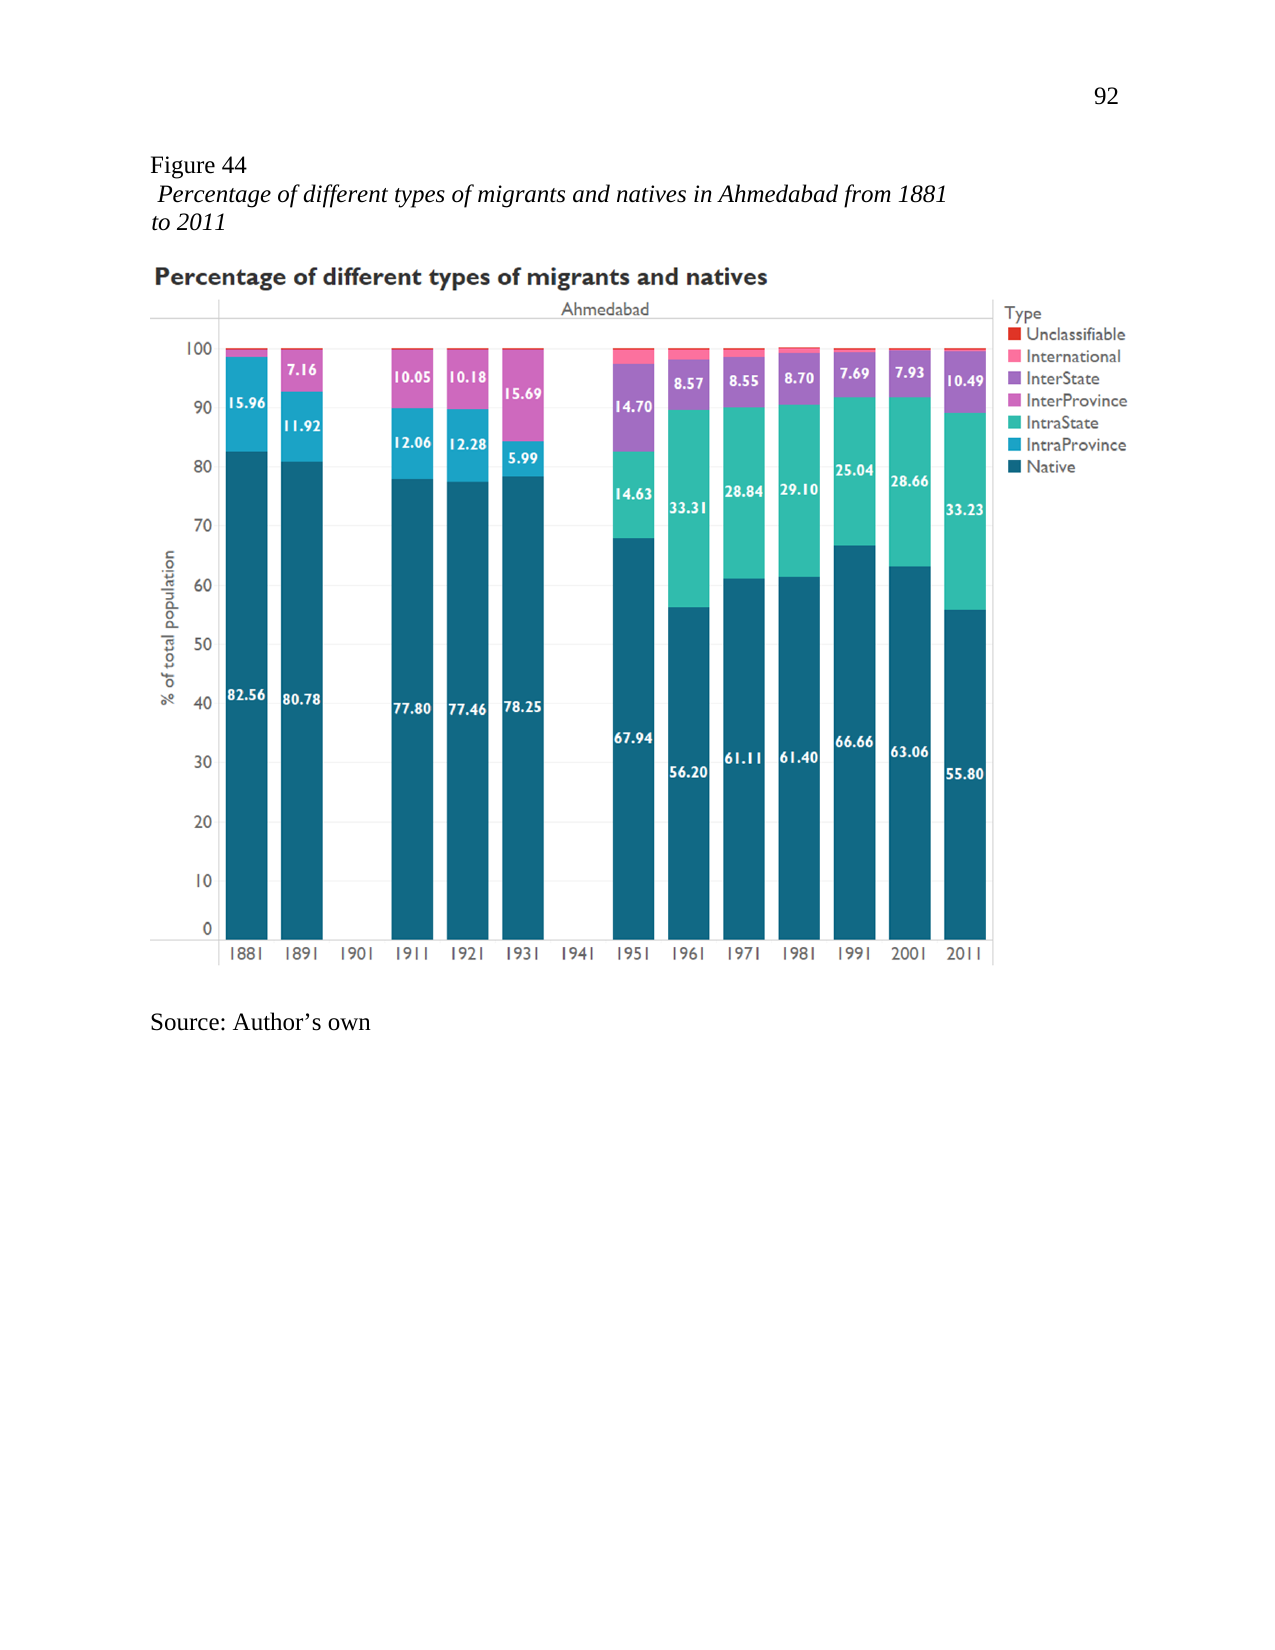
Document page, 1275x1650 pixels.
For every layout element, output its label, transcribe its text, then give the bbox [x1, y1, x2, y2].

text Figure 44 Percentage of different types of migrants and natives in Ahmedabad from 1881 to 2011 [150, 150, 965, 236]
text Source: Author’s own [150, 1007, 984, 1036]
picture [150, 257, 1132, 970]
